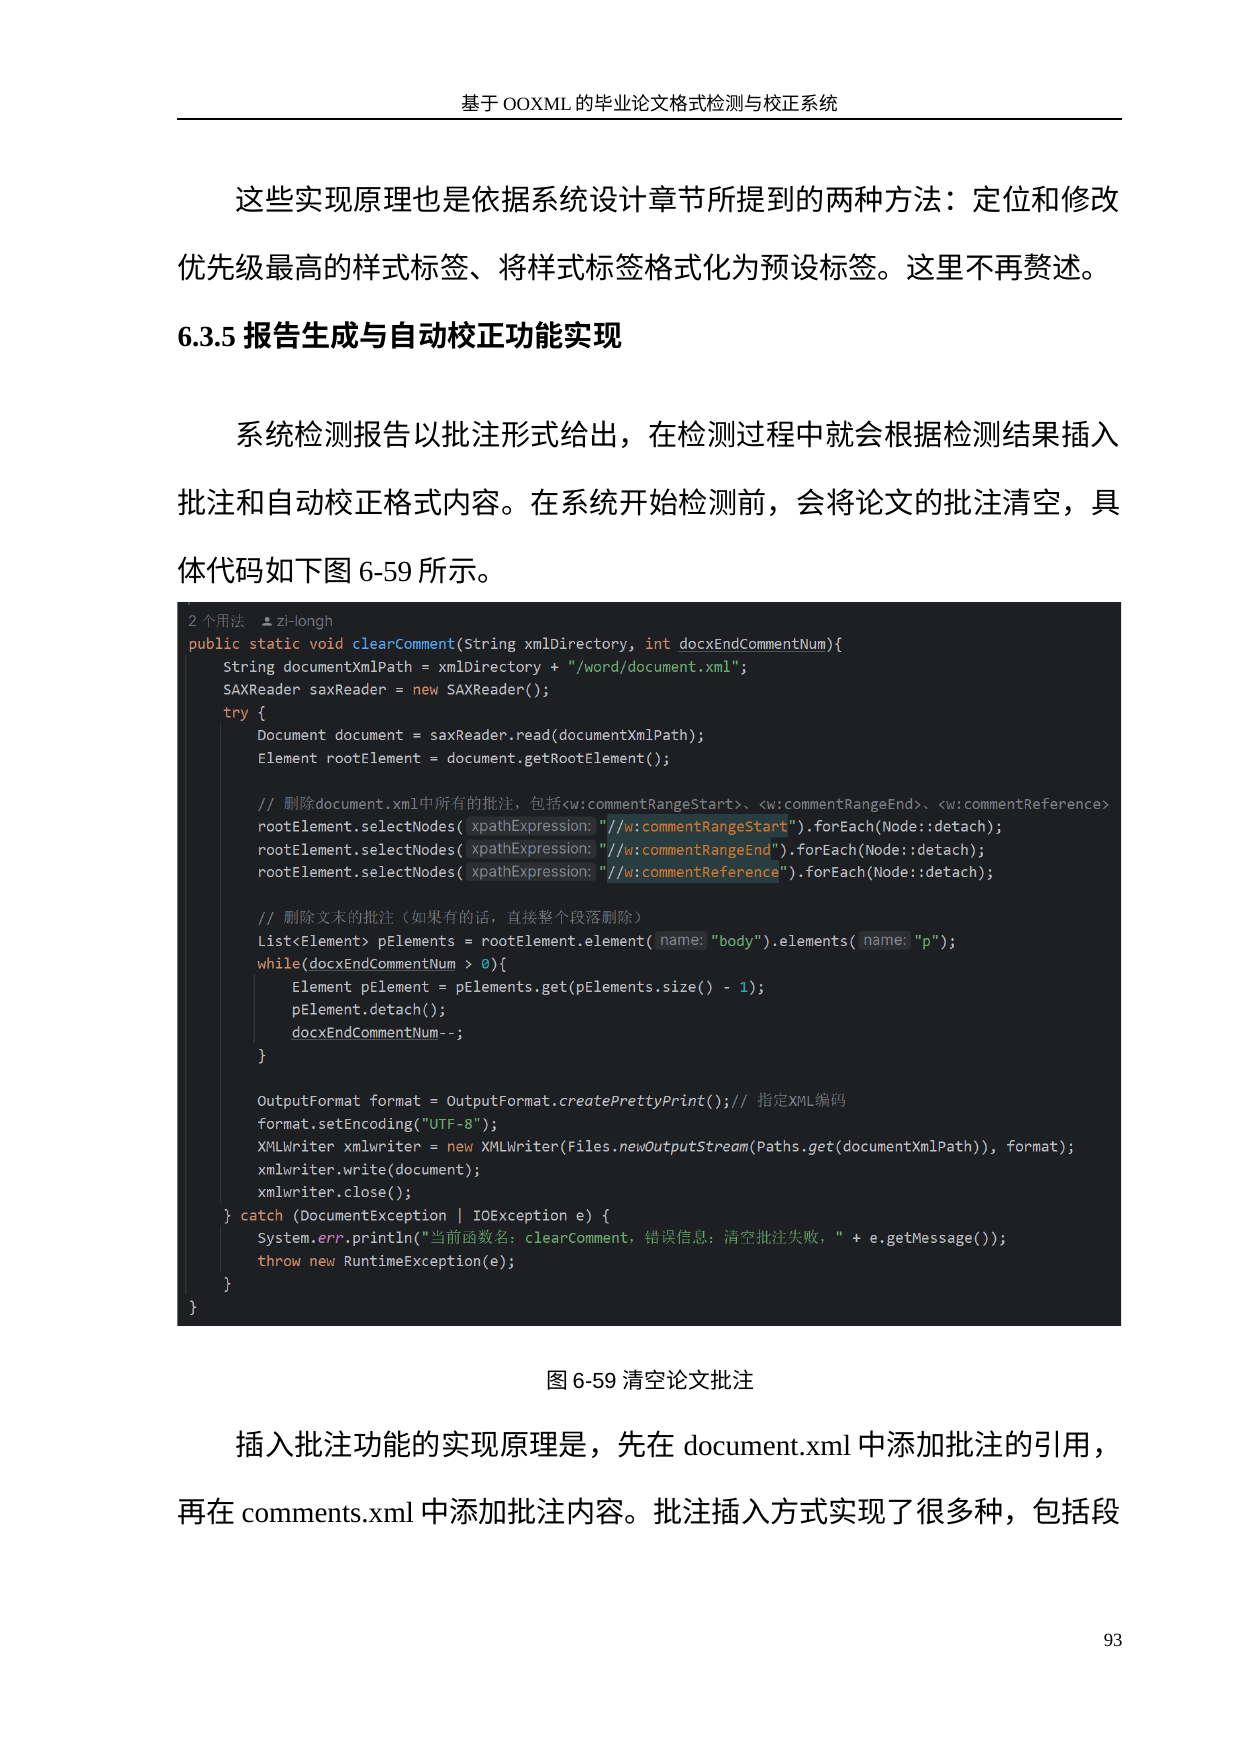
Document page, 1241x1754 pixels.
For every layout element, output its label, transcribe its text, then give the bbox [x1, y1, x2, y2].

subtitle 报告生成与自动校正功能实现 [177, 300, 1122, 368]
text 这些实现原理也是依据系统设计章节所提到的两种方法：定位和修改优先级最高的样式标签、将样式标签格式化为预设标签。这里不再赘述。 [177, 164, 1122, 300]
picture [177, 602, 1122, 1326]
